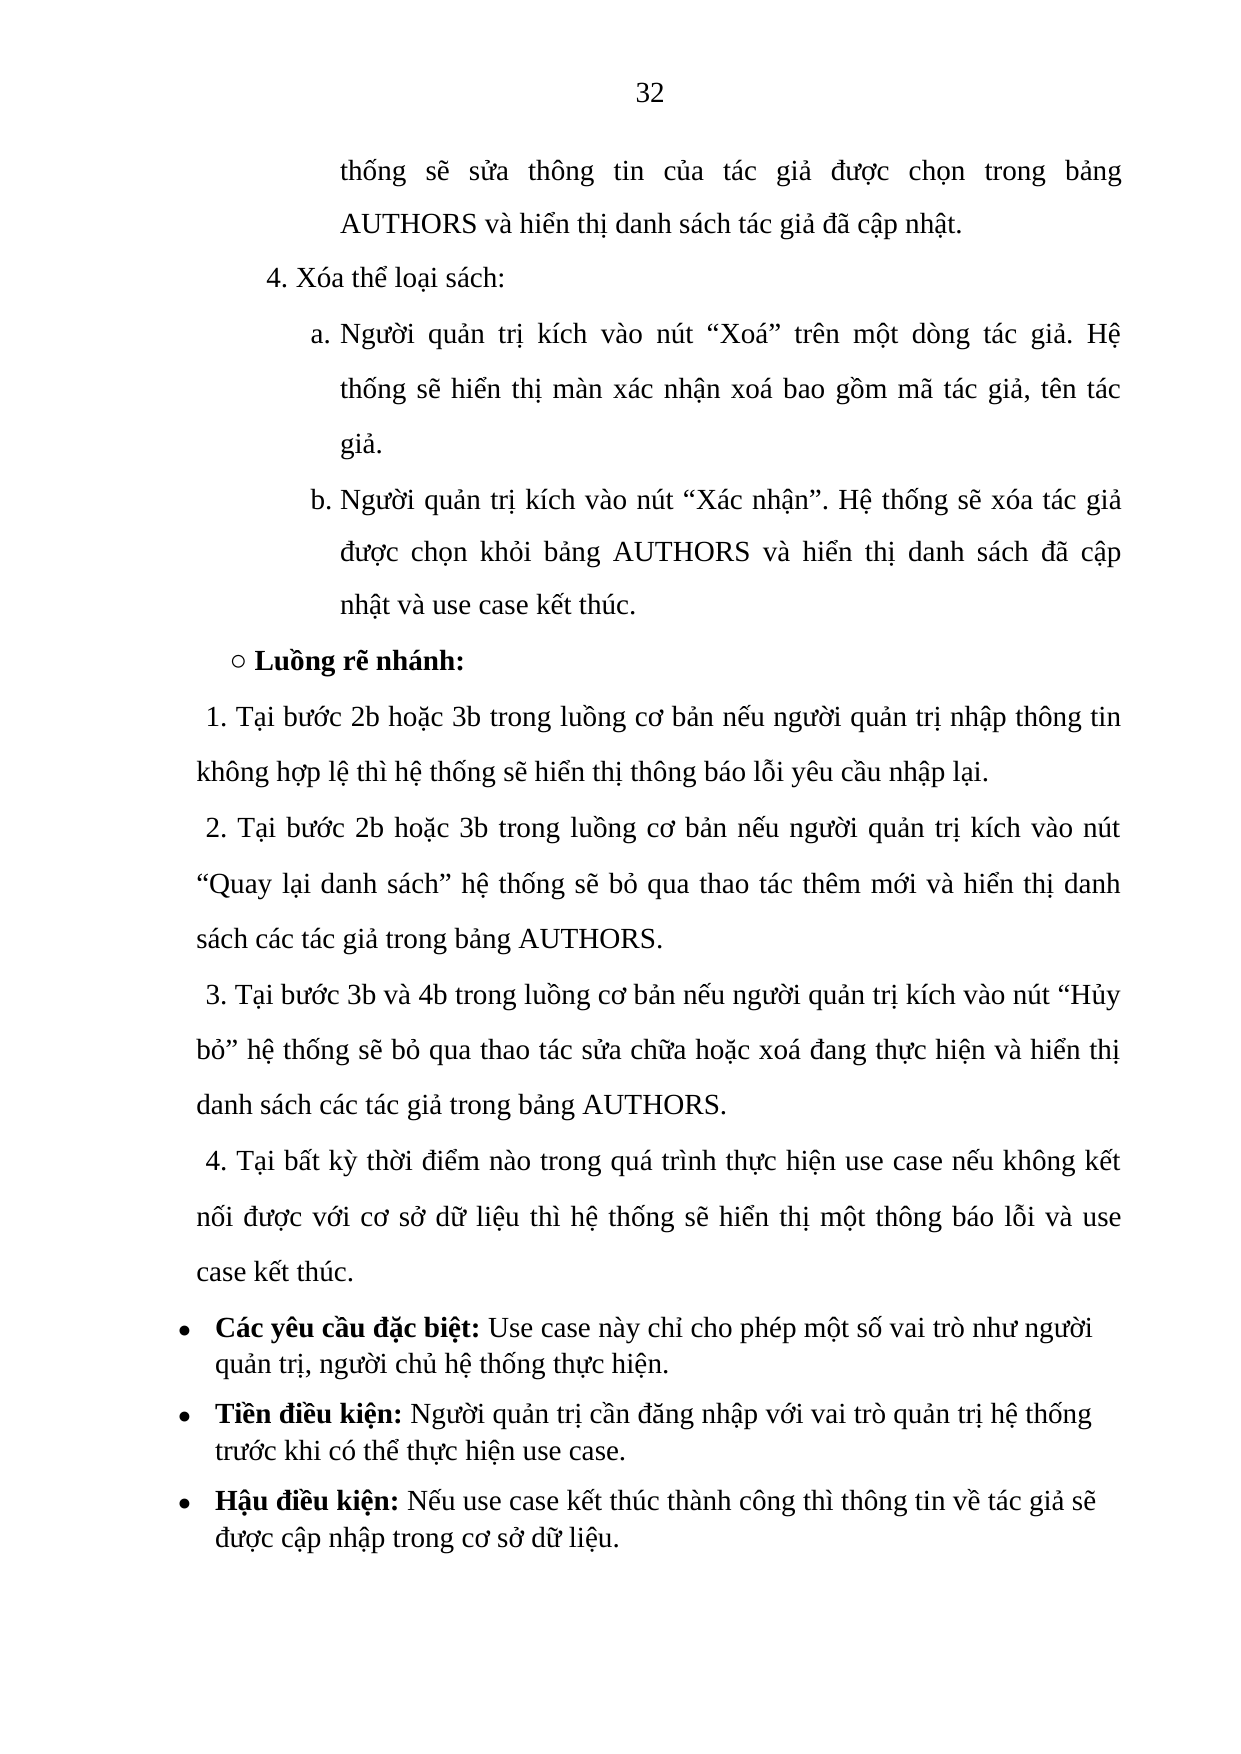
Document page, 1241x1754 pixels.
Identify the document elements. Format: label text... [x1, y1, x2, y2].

list Người quản trị kích vào nút “Xoá” trên một dòng tác giả. Hệ thống sẽ hiển thị màn xác nhận xoá bao gồm mã tác giả, tên tác giả. [310, 316, 1122, 460]
text 1. Tại bước 2b hoặc 3b trong luồng cơ bản nếu người quản trị nhập thông tin không hợp lệ thì hệ thống sẽ hiển thị thông báo lỗi yêu cầu nhập lại. [196, 699, 1122, 788]
list Người quản trị kích vào nút “Xác nhận”. Hệ thống sẽ xóa tác giả được chọn khỏi bảng AUTHORS và hiển thị danh sách đã cập nhật và use case kết thúc. [310, 482, 1122, 620]
text 3. Tại bước 3b và 4b trong luồng cơ bản nếu người quản trị kích vào nút “Hủy bỏ” hệ thống sẽ bỏ qua thao tác sửa chữa hoặc xoá đang thực hiện và hiển thị danh sách các tác giả trong bảng AUTHORS. [196, 977, 1122, 1121]
text 4. Tại bất kỳ thời điểm nào trong quá trình thực hiện use case nếu không kết nối được với cơ sở dữ liệu thì hệ thống sẽ hiển thị một thông báo lỗi và use case kết thúc. [196, 1143, 1122, 1287]
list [310, 153, 1122, 240]
text ○ Luồng rẽ nhánh: [229, 643, 1122, 677]
list Các yêu cầu đặc biệt: Use case này chỉ cho phép một số vai trò như người quản trị, người chủ hệ thống thực hiện. [177, 1310, 1122, 1380]
list Hậu điều kiện: Nếu use case kết thúc thành công thì thông tin về tác giả sẽ được cập nhập trong cơ sở dữ liệu. [177, 1483, 1122, 1553]
list Tiền điều kiện: Người quản trị cần đăng nhập với vai trò quản trị hệ thống trước khi có thể thực hiện use case. [177, 1396, 1122, 1467]
list Xóa thể loại sách: [266, 260, 1122, 294]
text 2. Tại bước 2b hoặc 3b trong luồng cơ bản nếu người quản trị kích vào nút “Quay lại danh sách” hệ thống sẽ bỏ qua thao tác thêm mới và hiển thị danh sách các tác giả trong bảng AUTHORS. [196, 810, 1122, 954]
